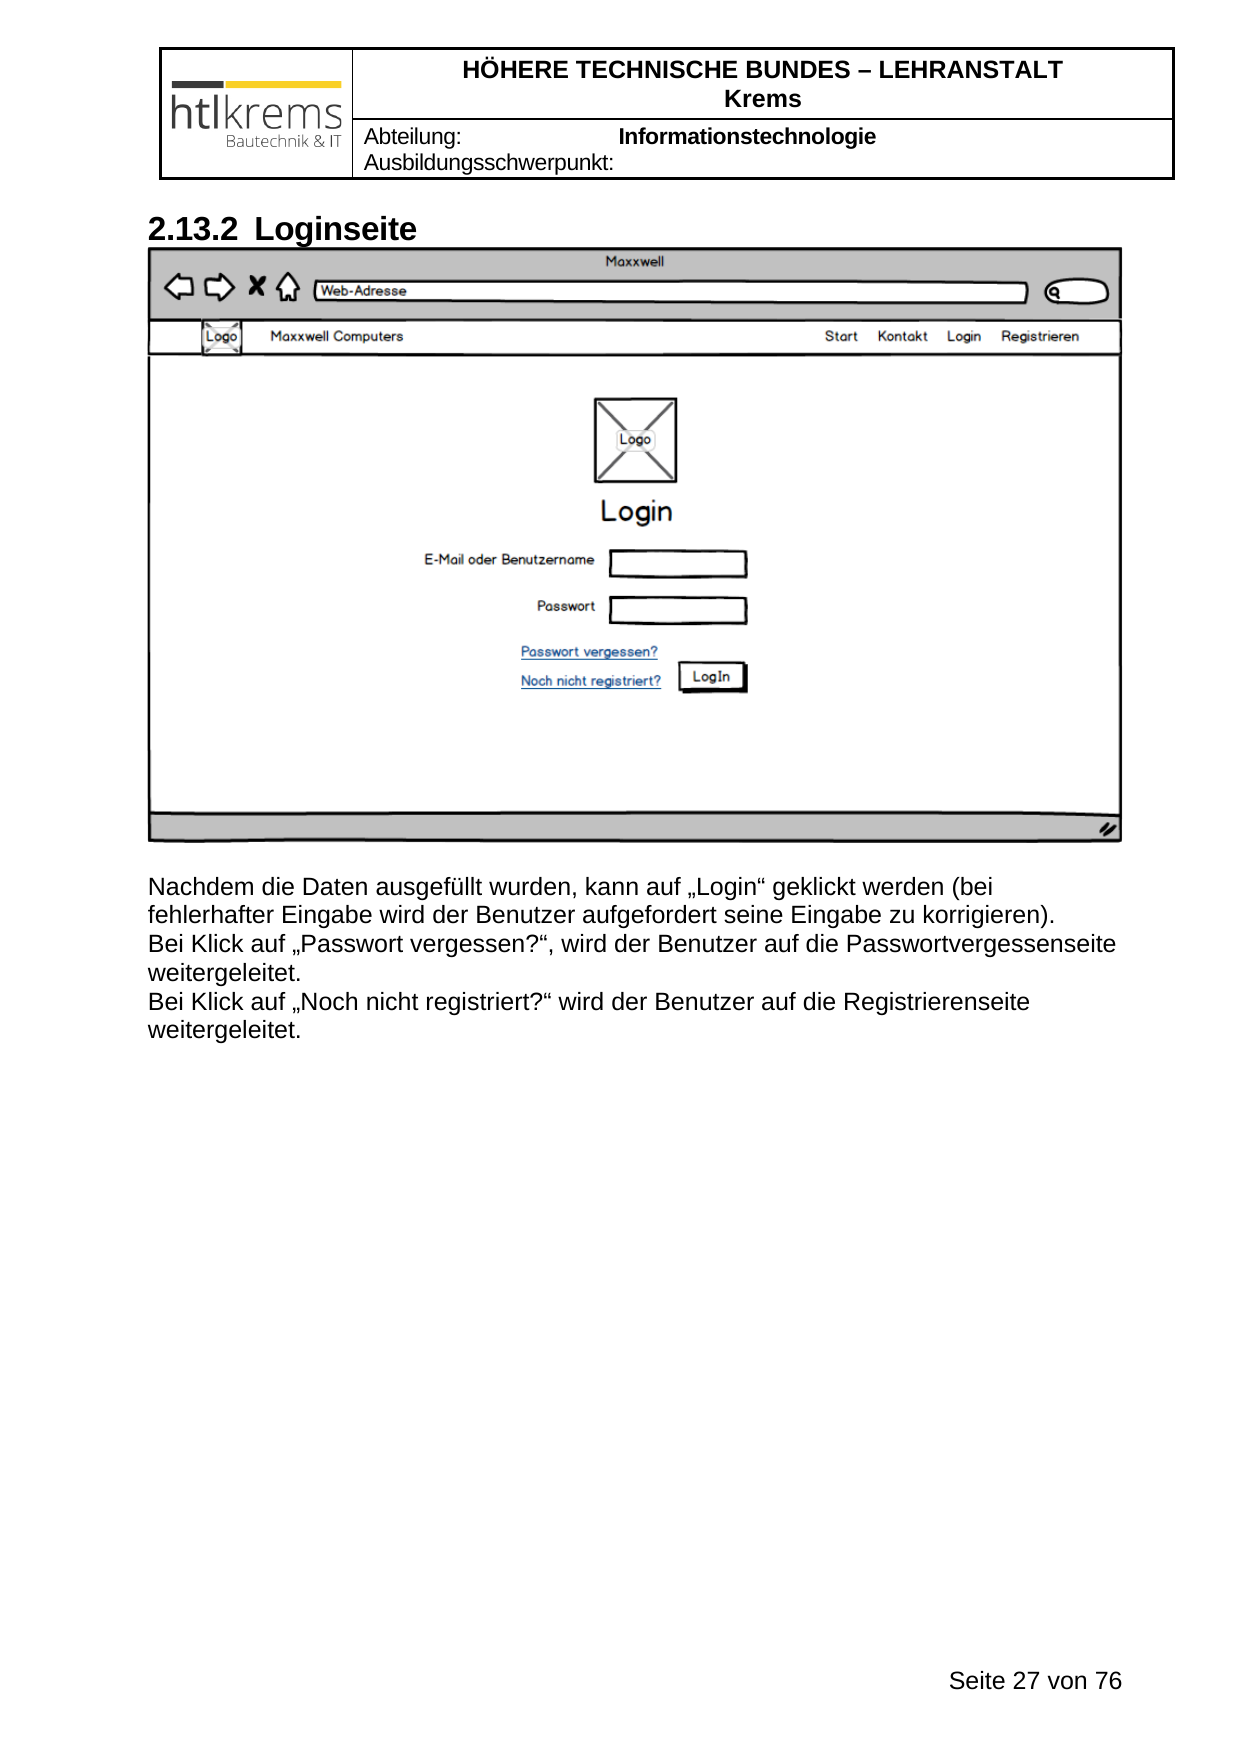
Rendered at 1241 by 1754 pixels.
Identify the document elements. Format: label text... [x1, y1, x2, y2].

text Nachdem die Daten ausgefüllt wurden, kann auf „Login“ geklickt werden (bei fehlerhafter Eingabe wird der Benutzer aufgefordert seine Eingabe zu korrigieren). [148, 872, 1122, 929]
text Bei Klick auf „Noch nicht registriert?“ wird der Benutzer auf die Registrierenseite weitergeleitet. [148, 987, 1122, 1044]
subtitle Loginseite [148, 209, 1122, 247]
picture [147, 247, 1123, 843]
text Bei Klick auf „Passwort vergessen?“, wird der Benutzer auf die Passwortvergessenseite weitergeleitet. [148, 929, 1122, 987]
picture [171, 81, 342, 147]
